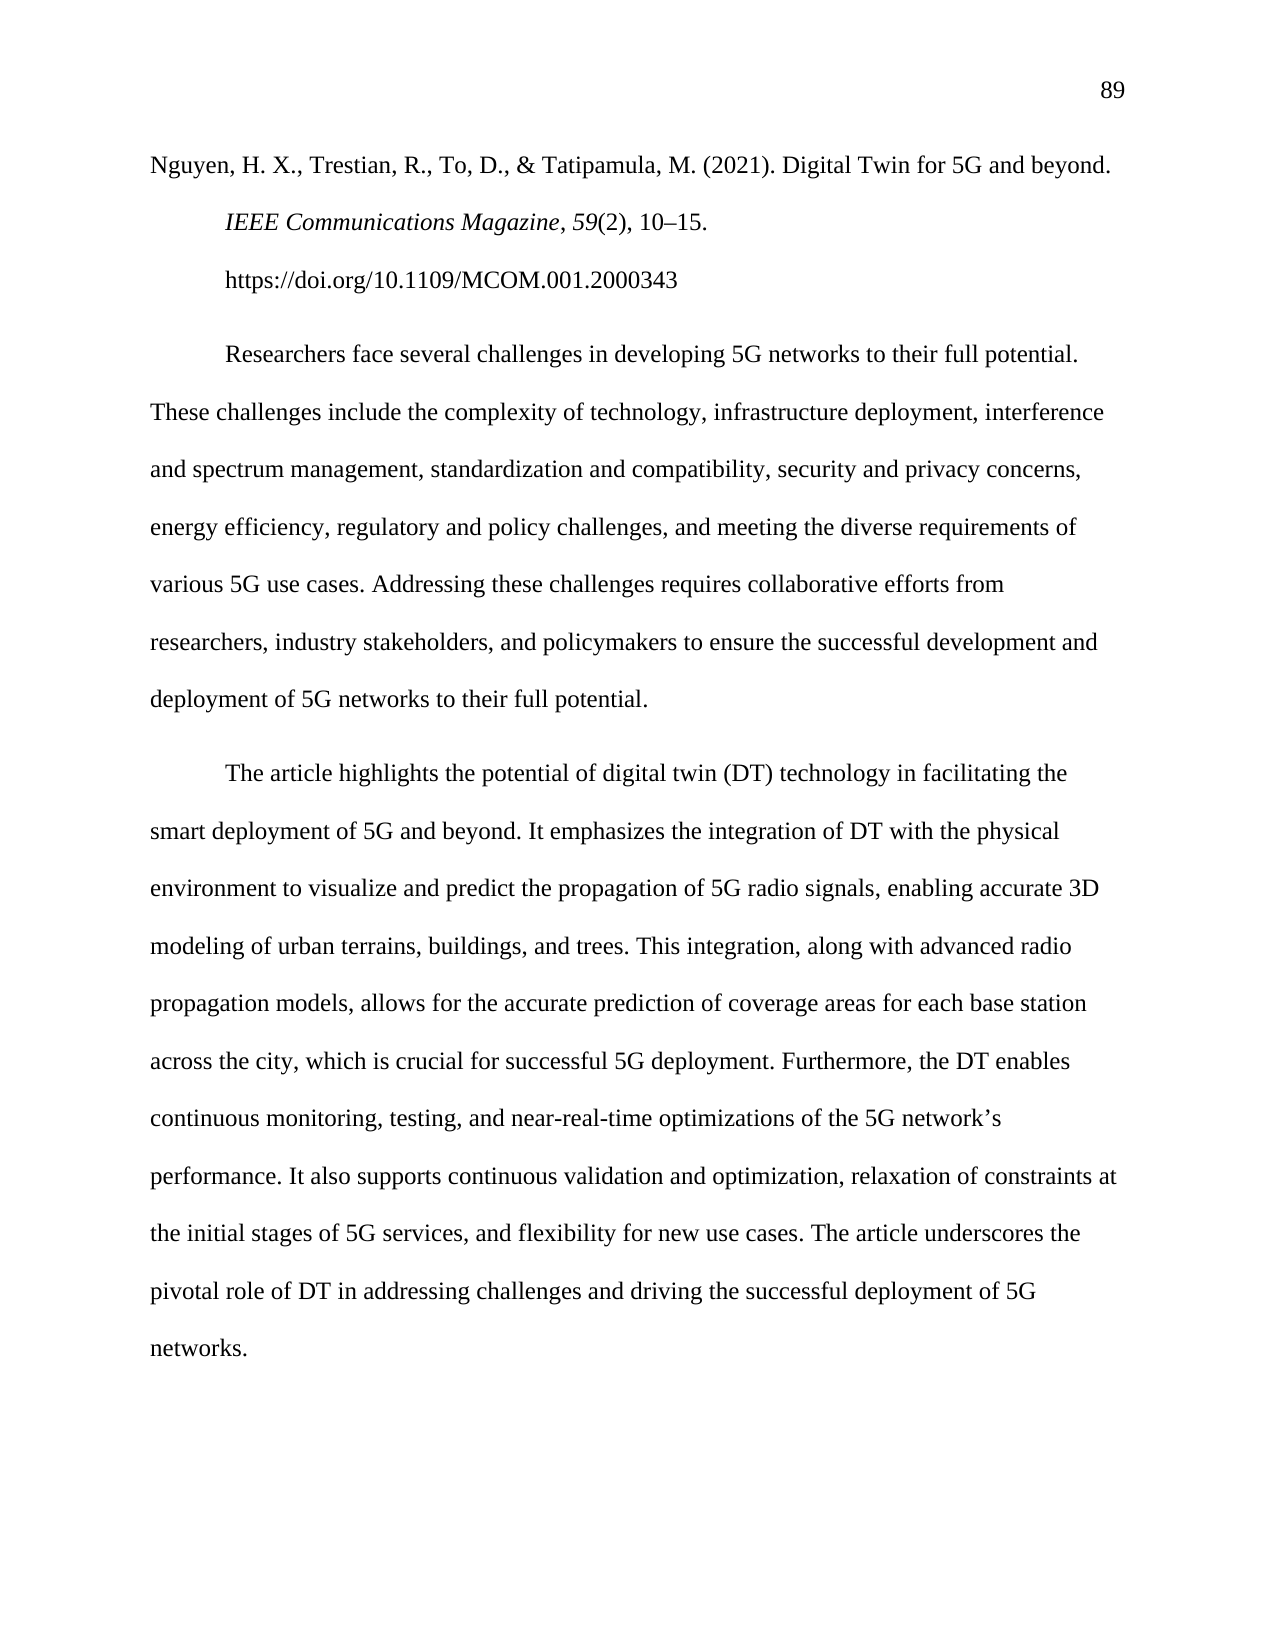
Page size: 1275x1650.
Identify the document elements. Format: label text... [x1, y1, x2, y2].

text Nguyen, H. X., Trestian, R., To, D., & Tatipamula, M. (2021). Digital Twin for 5G and beyond. IEEE Communications Magazine, 59(2), 10–15. https://doi.org/10.1109/MCOM.001.2000343 [150, 150, 1125, 294]
text Researchers face several challenges in developing 5G networks to their full potential. These challenges include the complexity of technology, infrastructure deployment, interference and spectrum management, standardization and compatibility, security and privacy concerns, energy efficiency, regulatory and policy challenges, and meeting the diverse requirements of various 5G use cases. Addressing these challenges requires collaborative efforts from researchers, industry stakeholders, and policymakers to ensure the successful development and deployment of 5G networks to their full potential. [150, 339, 1125, 713]
text The article highlights the potential of digital twin (DT) technology in facilitating the smart deployment of 5G and beyond. It emphasizes the integration of DT with the physical environment to visualize and predict the propagation of 5G radio signals, enabling accurate 3D modeling of urban terrains, buildings, and trees. This integration, along with advanced radio propagation models, allows for the accurate prediction of coverage areas for each base station across the city, which is crucial for successful 5G deployment. Furthermore, the DT enables continuous monitoring, testing, and near-real-time optimizations of the 5G network’s performance. It also supports continuous validation and optimization, relaxation of constraints at the initial stages of 5G services, and flexibility for new use cases. The article underscores the pivotal role of DT in addressing challenges and driving the successful deployment of 5G networks. [150, 758, 1125, 1362]
